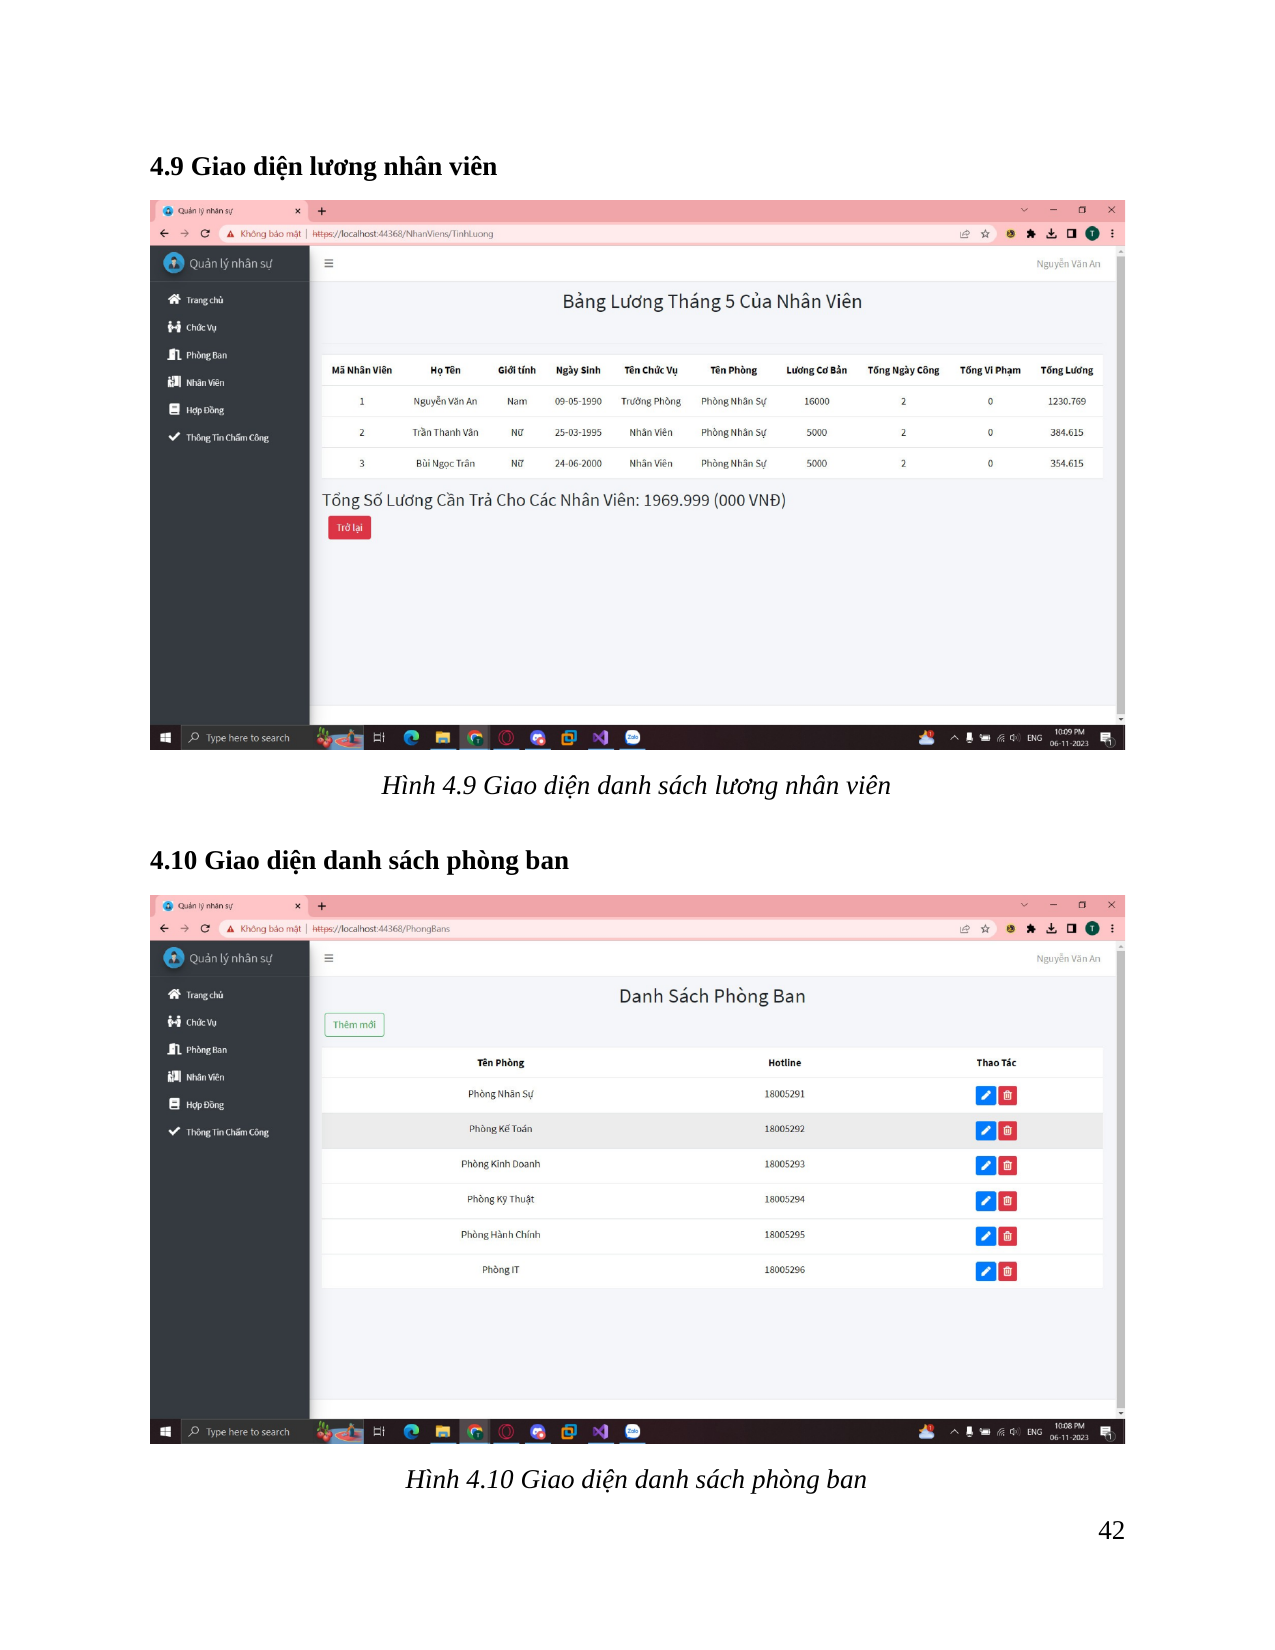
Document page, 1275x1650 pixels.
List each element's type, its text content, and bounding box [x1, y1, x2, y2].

picture [150, 895, 1125, 1444]
text 4.10 Giao diện danh sách phòng ban [150, 844, 1125, 876]
text Hình 4.9 Giao diện danh sách lương nhân viên [150, 769, 1125, 800]
text Hình 4.10 Giao diện danh sách phòng ban [150, 1463, 1125, 1494]
picture [150, 200, 1125, 750]
text 4.9 Giao diện lương nhân viên [150, 150, 1125, 181]
